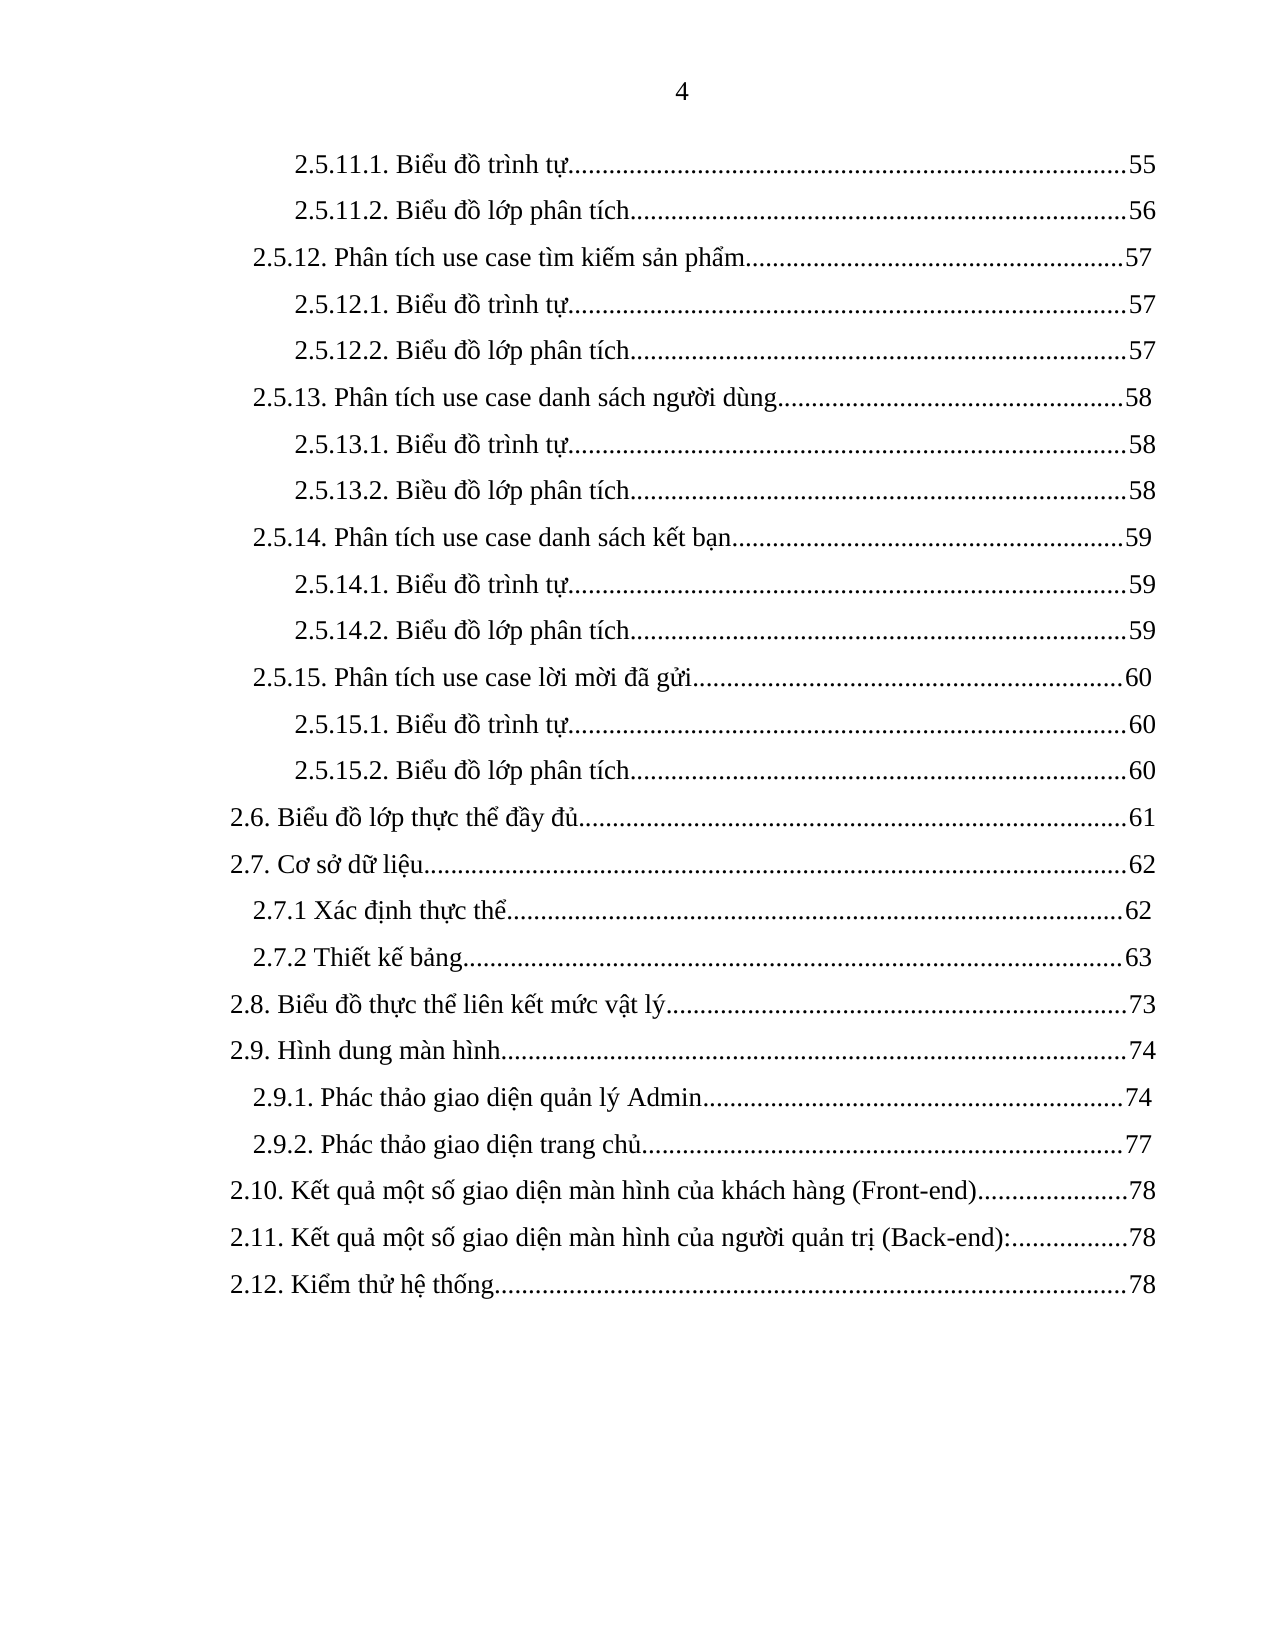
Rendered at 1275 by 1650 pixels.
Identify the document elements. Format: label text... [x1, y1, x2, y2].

text 2.5.11.2. Biểu đồ lớp phân tích 56 [294, 194, 1157, 226]
text 2.11. Kết quả một số giao diện màn hình của người quản trị (Back-end): 78 [230, 1221, 1157, 1252]
text 2.8. Biểu đồ thực thể liên kết mức vật lý 73 [230, 988, 1157, 1019]
text 2.5.14.2. Biểu đồ lớp phân tích 59 [294, 614, 1157, 646]
text 2.5.13.1. Biểu đồ trình tự 58 [294, 428, 1157, 459]
text 2.7.2 Thiết kế bảng 63 [253, 941, 1157, 972]
text 2.9.2. Phác thảo giao diện trang chủ 77 [253, 1128, 1157, 1159]
text 2.9.1. Phác thảo giao diện quản lý Admin 74 [253, 1081, 1157, 1112]
text 2.10. Kết quả một số giao diện màn hình của khách hàng (Front-end) 78 [230, 1174, 1157, 1206]
text 2.9. Hình dung màn hình 74 [230, 1034, 1157, 1066]
text 2.7. Cơ sở dữ liệu 62 [230, 848, 1157, 879]
text 2.12. Kiểm thử hệ thống 78 [230, 1268, 1157, 1299]
text 2.5.14. Phân tích use case danh sách kết bạn 59 [253, 521, 1157, 552]
text 2.5.15.1. Biểu đồ trình tự 60 [294, 708, 1157, 739]
text 2.5.12.1. Biểu đồ trình tự 57 [294, 288, 1157, 319]
text 2.5.11.1. Biểu đồ trình tự 55 [294, 148, 1157, 179]
text 2.7.1 Xác định thực thể 62 [253, 894, 1157, 926]
text 2.5.14.1. Biểu đồ trình tự 59 [294, 568, 1157, 599]
text 2.5.13.2. Biều đồ lớp phân tích 58 [294, 474, 1157, 506]
text 2.5.12.2. Biểu đồ lớp phân tích 57 [294, 334, 1157, 366]
text 2.5.13. Phân tích use case danh sách người dùng 58 [253, 381, 1157, 412]
text 2.5.15.2. Biểu đồ lớp phân tích 60 [294, 754, 1157, 786]
text 2.6. Biểu đồ lớp thực thể đầy đủ 61 [230, 801, 1157, 832]
text 2.5.15. Phân tích use case lời mời đã gửi 60 [253, 661, 1157, 692]
text 2.5.12. Phân tích use case tìm kiếm sản phẩm 57 [253, 241, 1157, 272]
